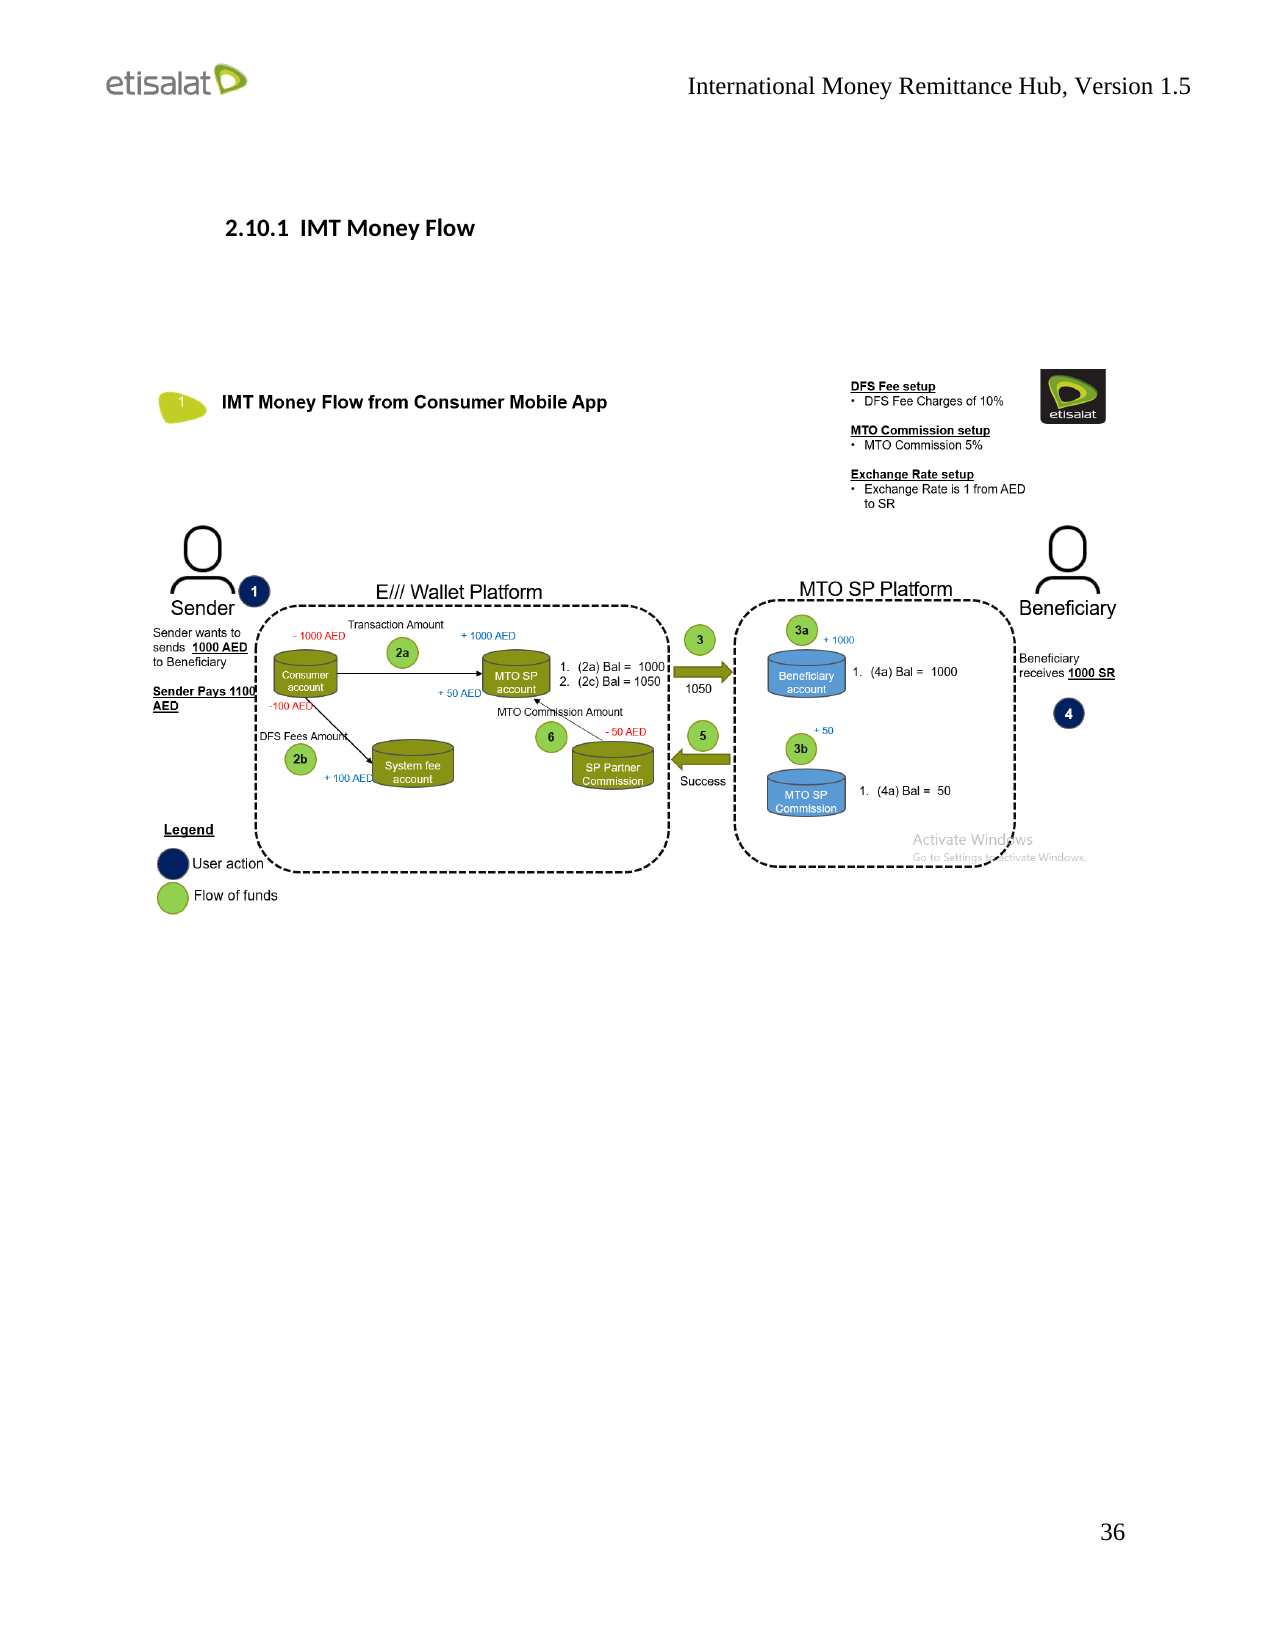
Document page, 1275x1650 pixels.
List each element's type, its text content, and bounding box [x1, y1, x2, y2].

subtitle IMT Money Flow [225, 212, 1125, 242]
picture [97, 58, 251, 100]
picture [150, 369, 1125, 919]
